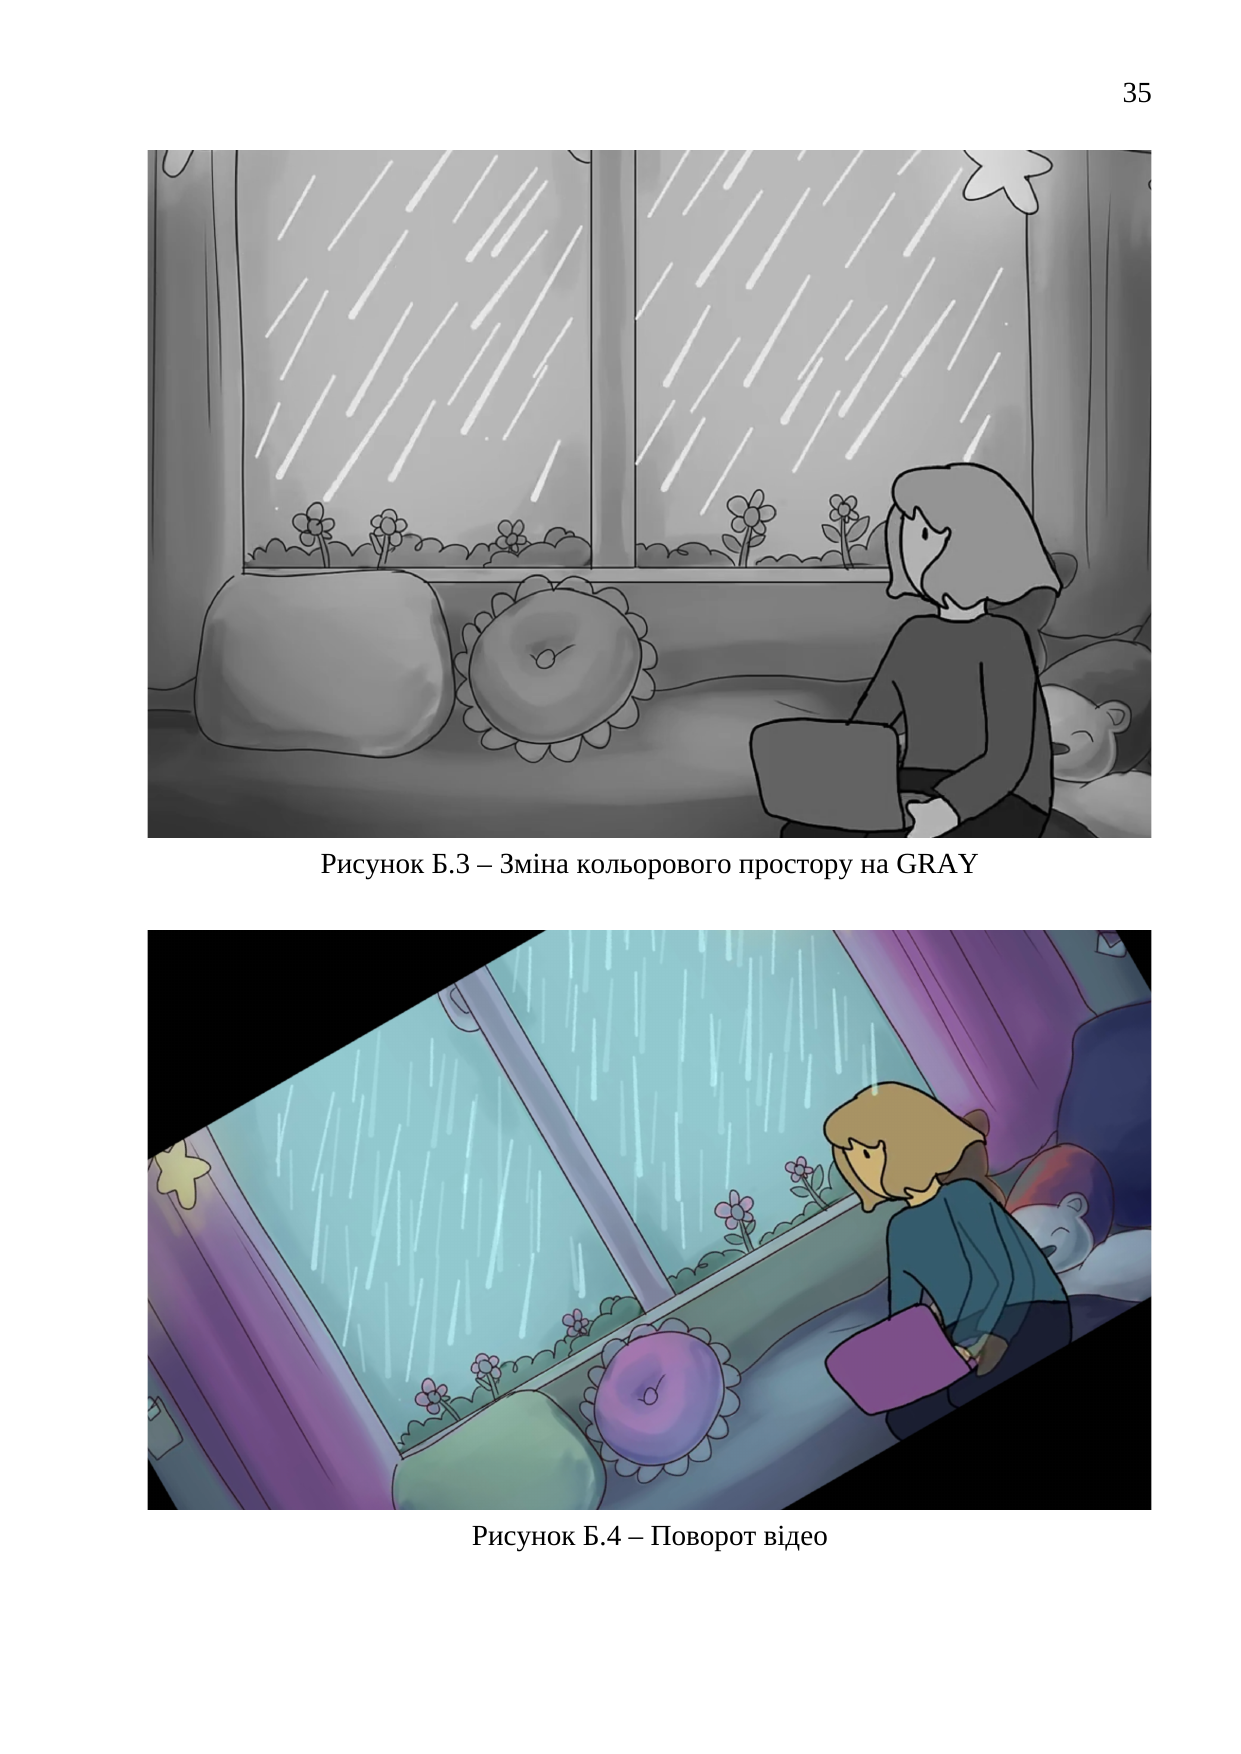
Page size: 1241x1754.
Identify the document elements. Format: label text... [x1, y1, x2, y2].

text Рисунок Б.4 – Поворот відео [148, 1518, 1152, 1552]
text Рисунок Б.3 – Зміна кольорового простору на GRAY [148, 846, 1152, 880]
picture [147, 150, 1152, 838]
picture [147, 930, 1152, 1510]
